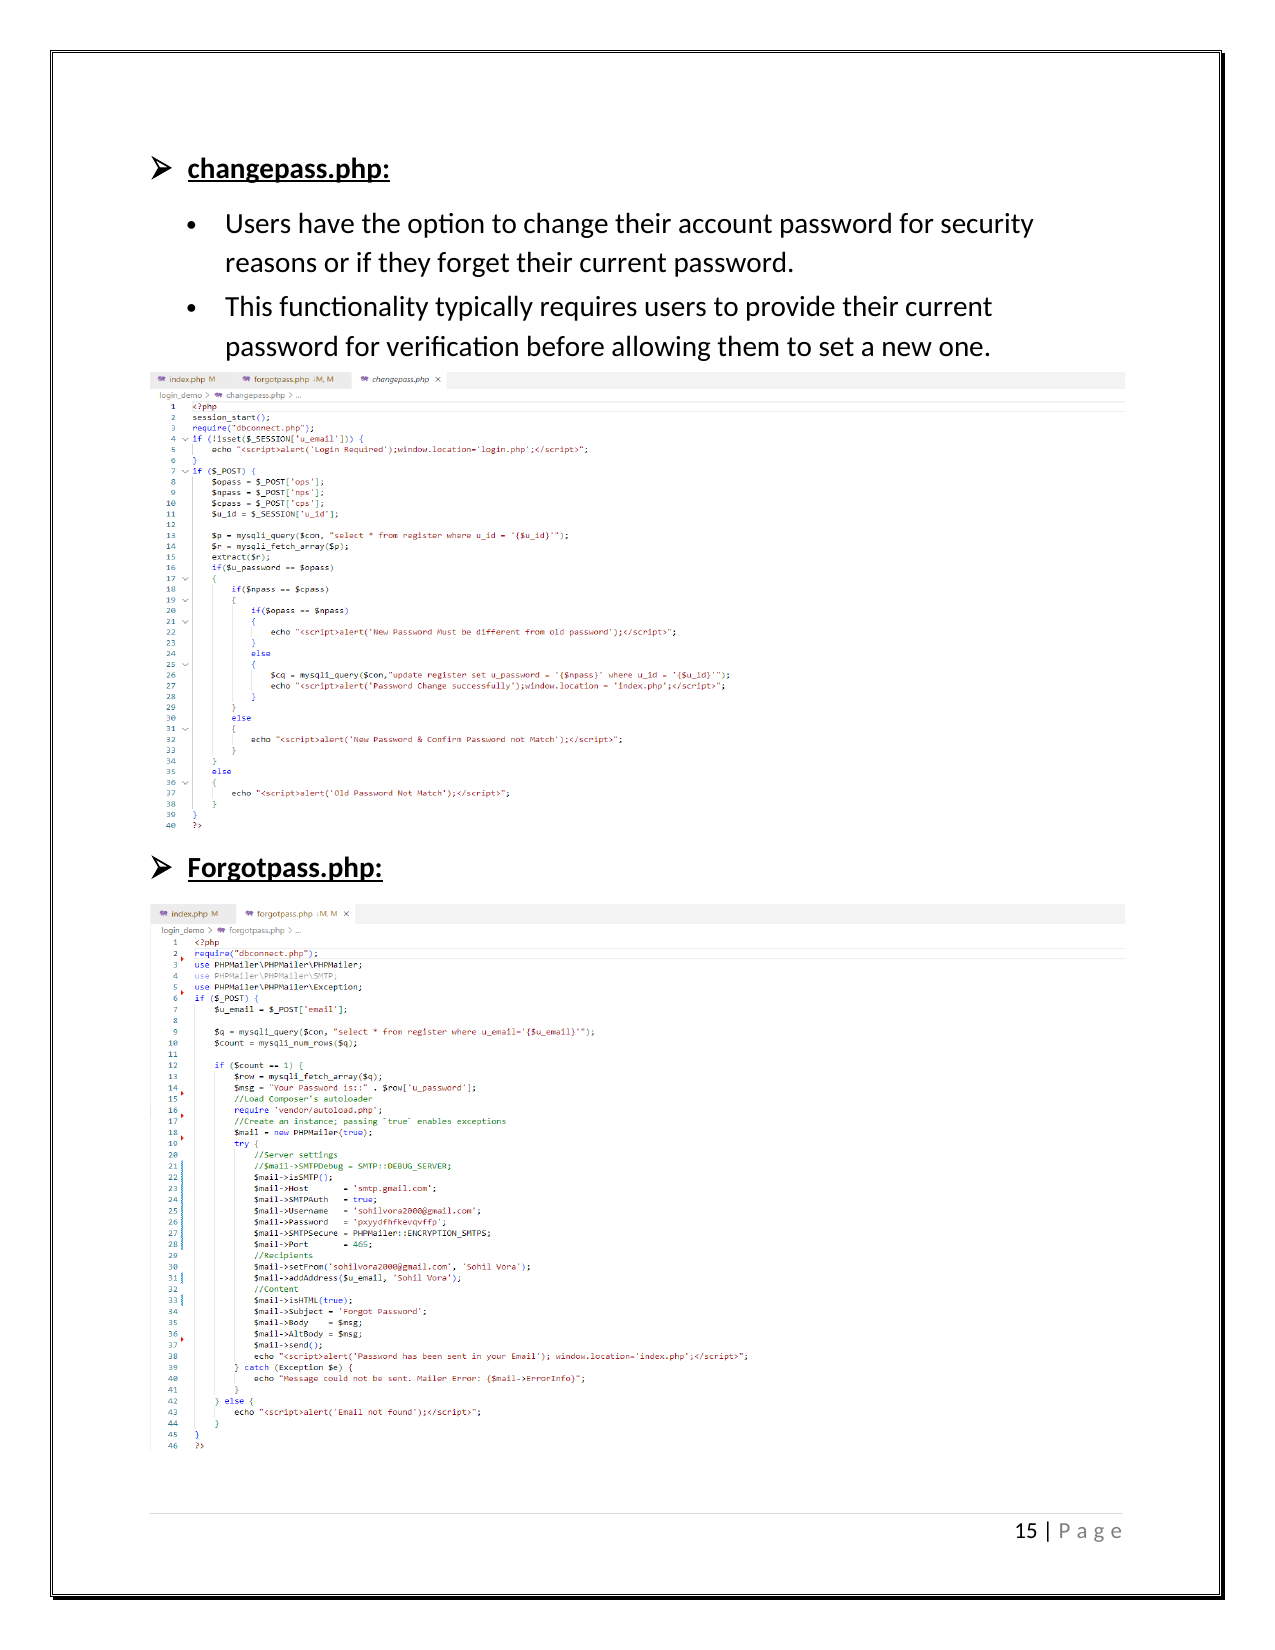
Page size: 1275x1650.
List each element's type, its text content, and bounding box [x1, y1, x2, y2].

picture [150, 904, 1125, 1451]
list Users have the option to change their account password for security reasons or if they forget their current password. [187, 205, 1109, 280]
list This functionality typically requires users to provide their current password for verification before allowing them to set a new one. [187, 288, 1109, 363]
list Forgotpass.php: [150, 849, 1122, 885]
list changepass.php: [150, 150, 1122, 186]
picture [150, 372, 1125, 831]
